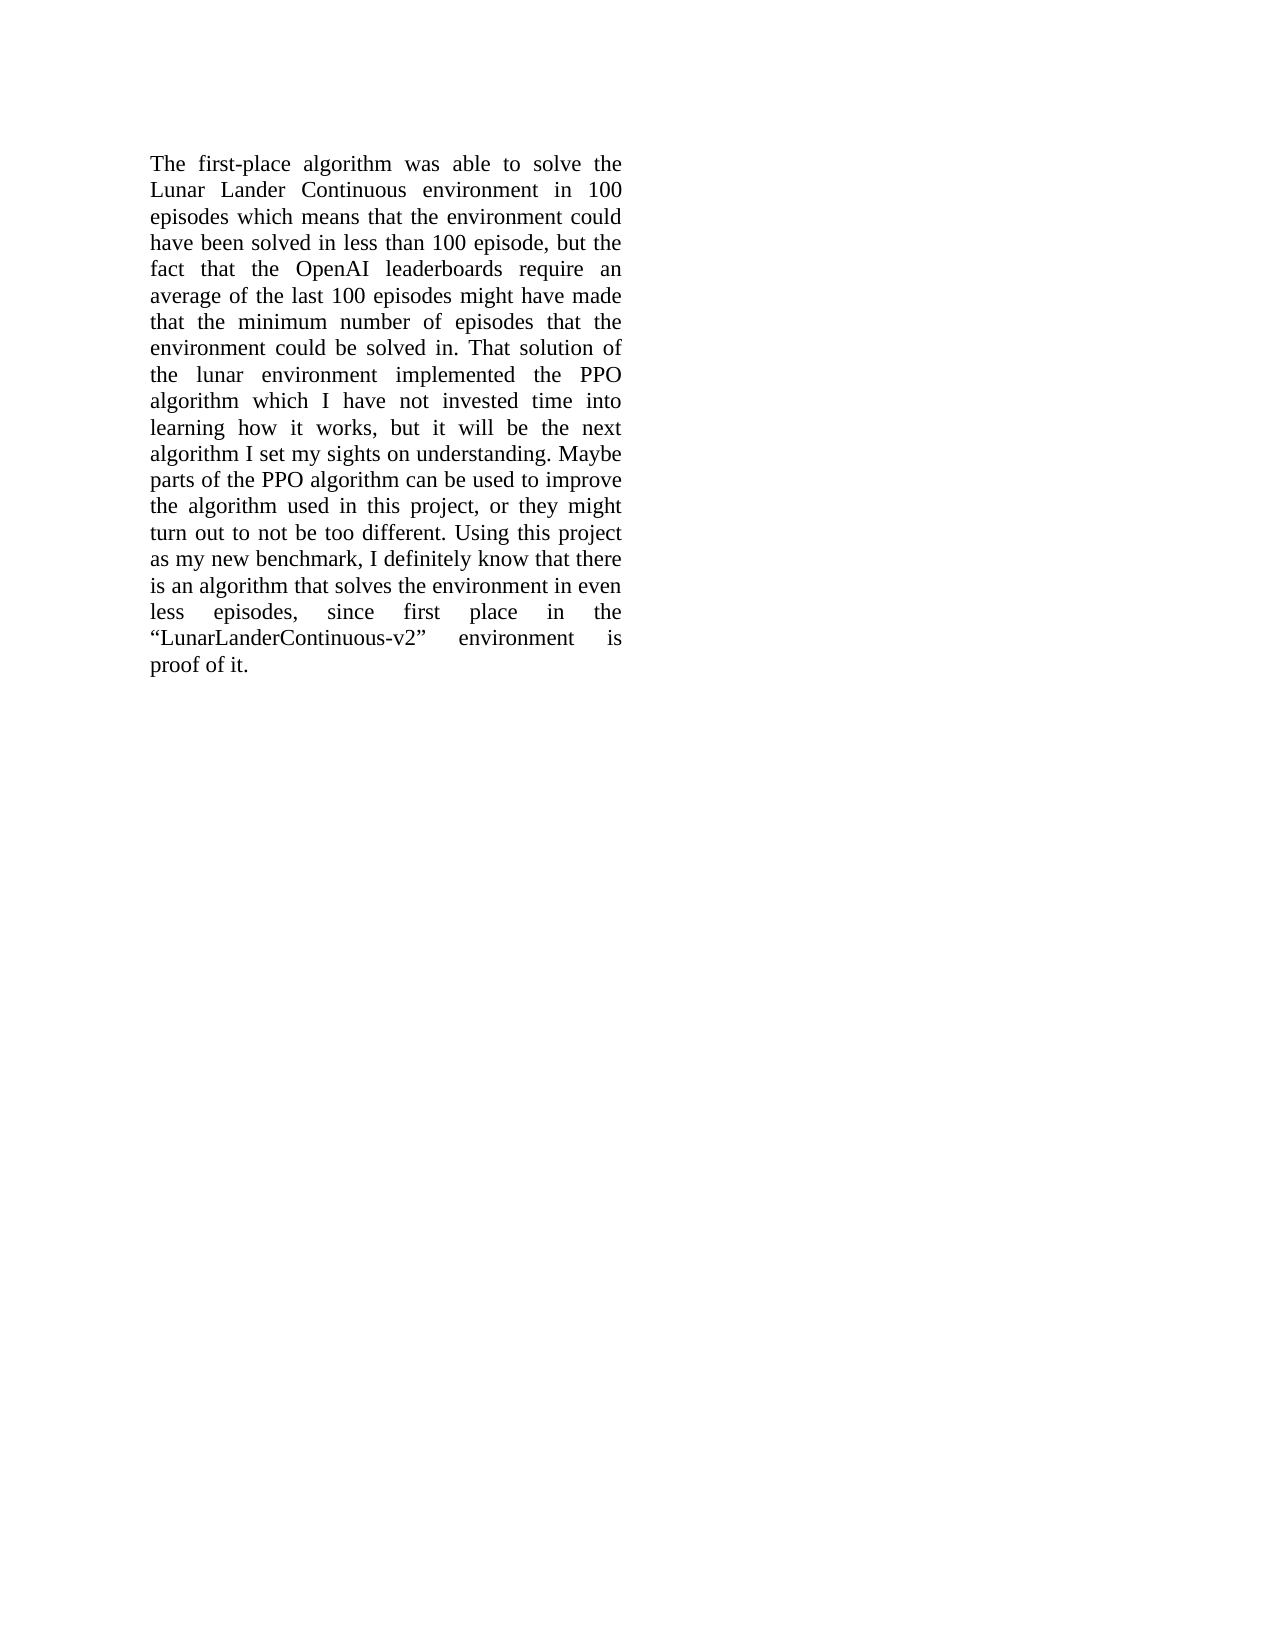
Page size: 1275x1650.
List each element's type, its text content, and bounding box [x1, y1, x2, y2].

text The first-place algorithm was able to solve the Lunar Lander Continuous environment in 100 episodes which means that the environment could have been solved in less than 100 episode, but the fact that the OpenAI leaderboards require an average of the last 100 episodes might have made that the minimum number of episodes that the environment could be solved in. That solution of the lunar environment implemented the PPO algorithm which I have not invested time into learning how it works, but it will be the next algorithm I set my sights on understanding. Maybe parts of the PPO algorithm can be used to improve the algorithm used in this project, or they might turn out to not be too different. Using this project as my new benchmark, I definitely know that there is an algorithm that solves the environment in even less episodes, since first place in the “LunarLanderContinuous-v2” environment is proof of it. [150, 150, 622, 677]
